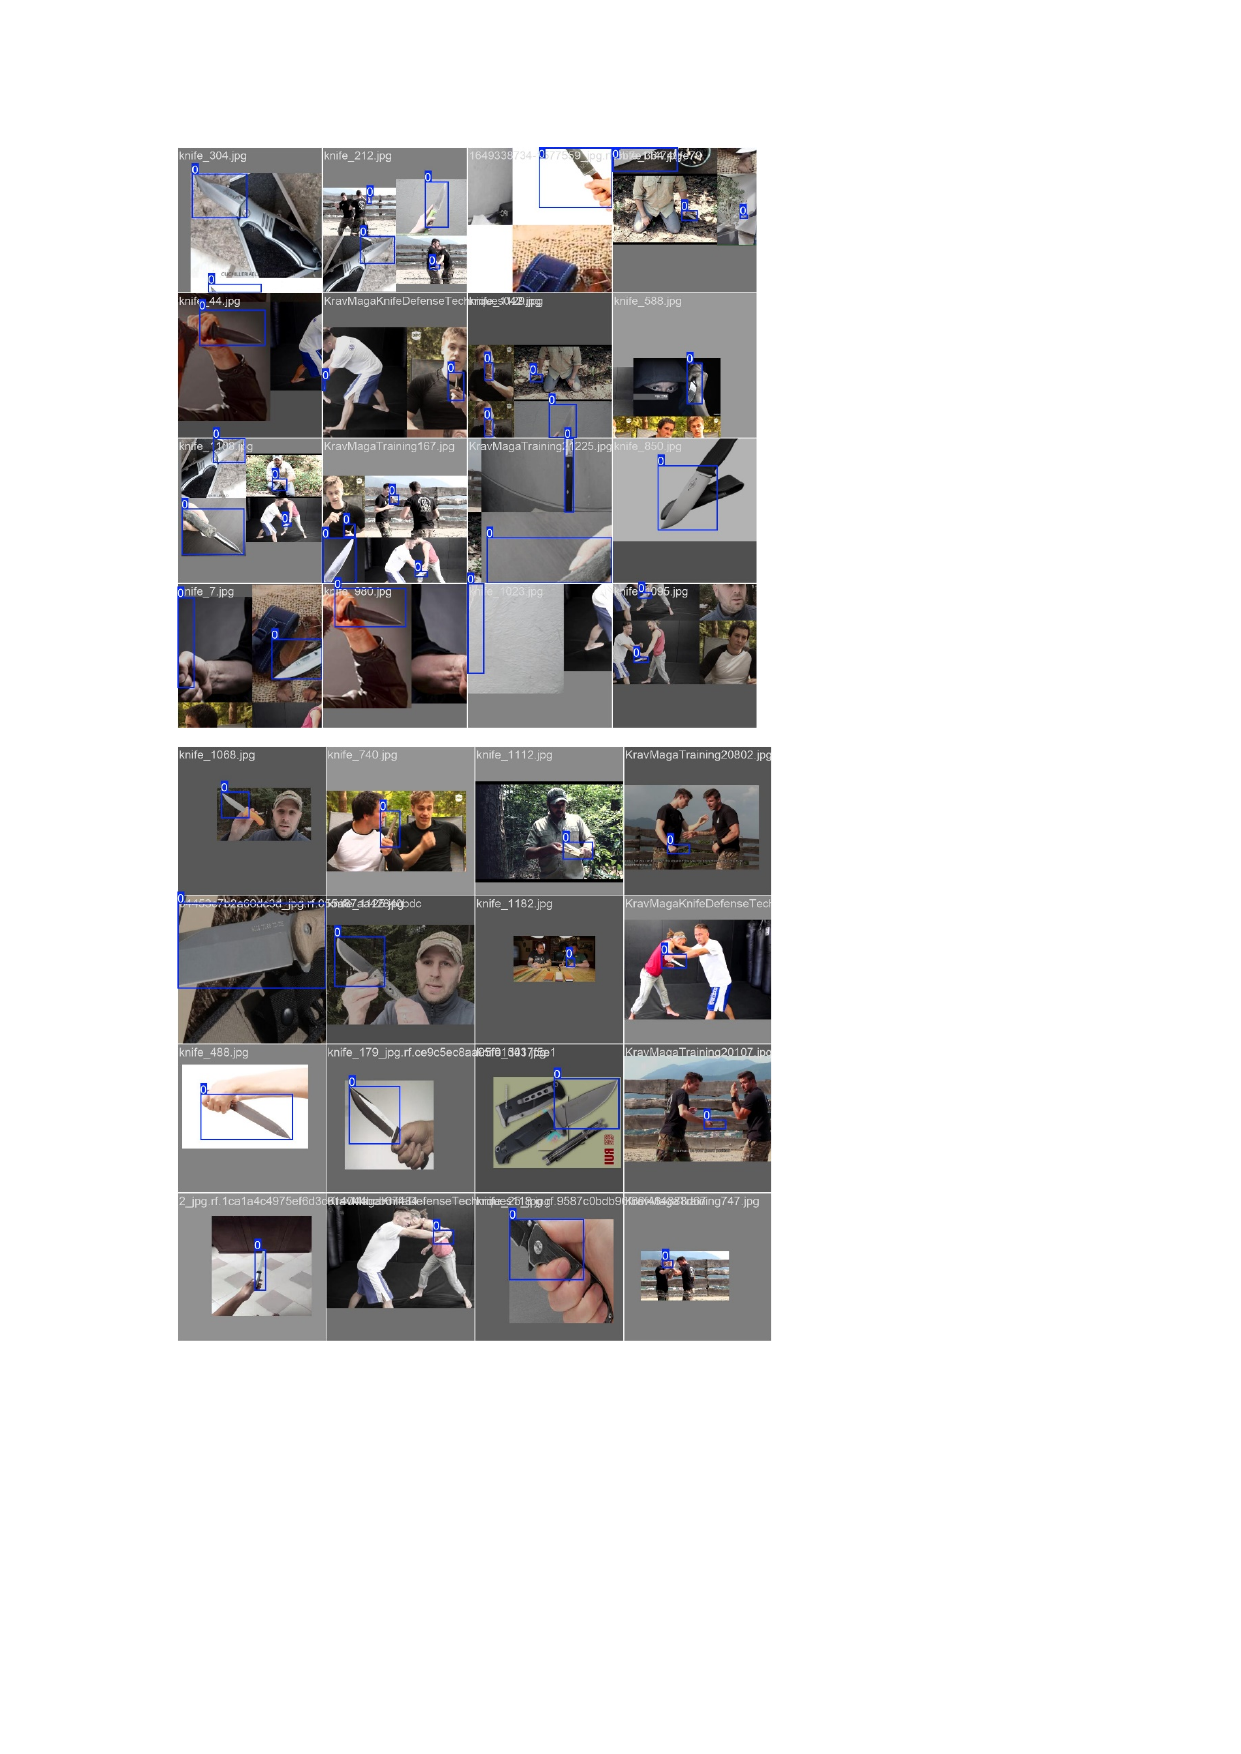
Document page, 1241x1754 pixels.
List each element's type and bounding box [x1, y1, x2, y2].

picture [177, 746, 772, 1341]
picture [177, 147, 757, 728]
